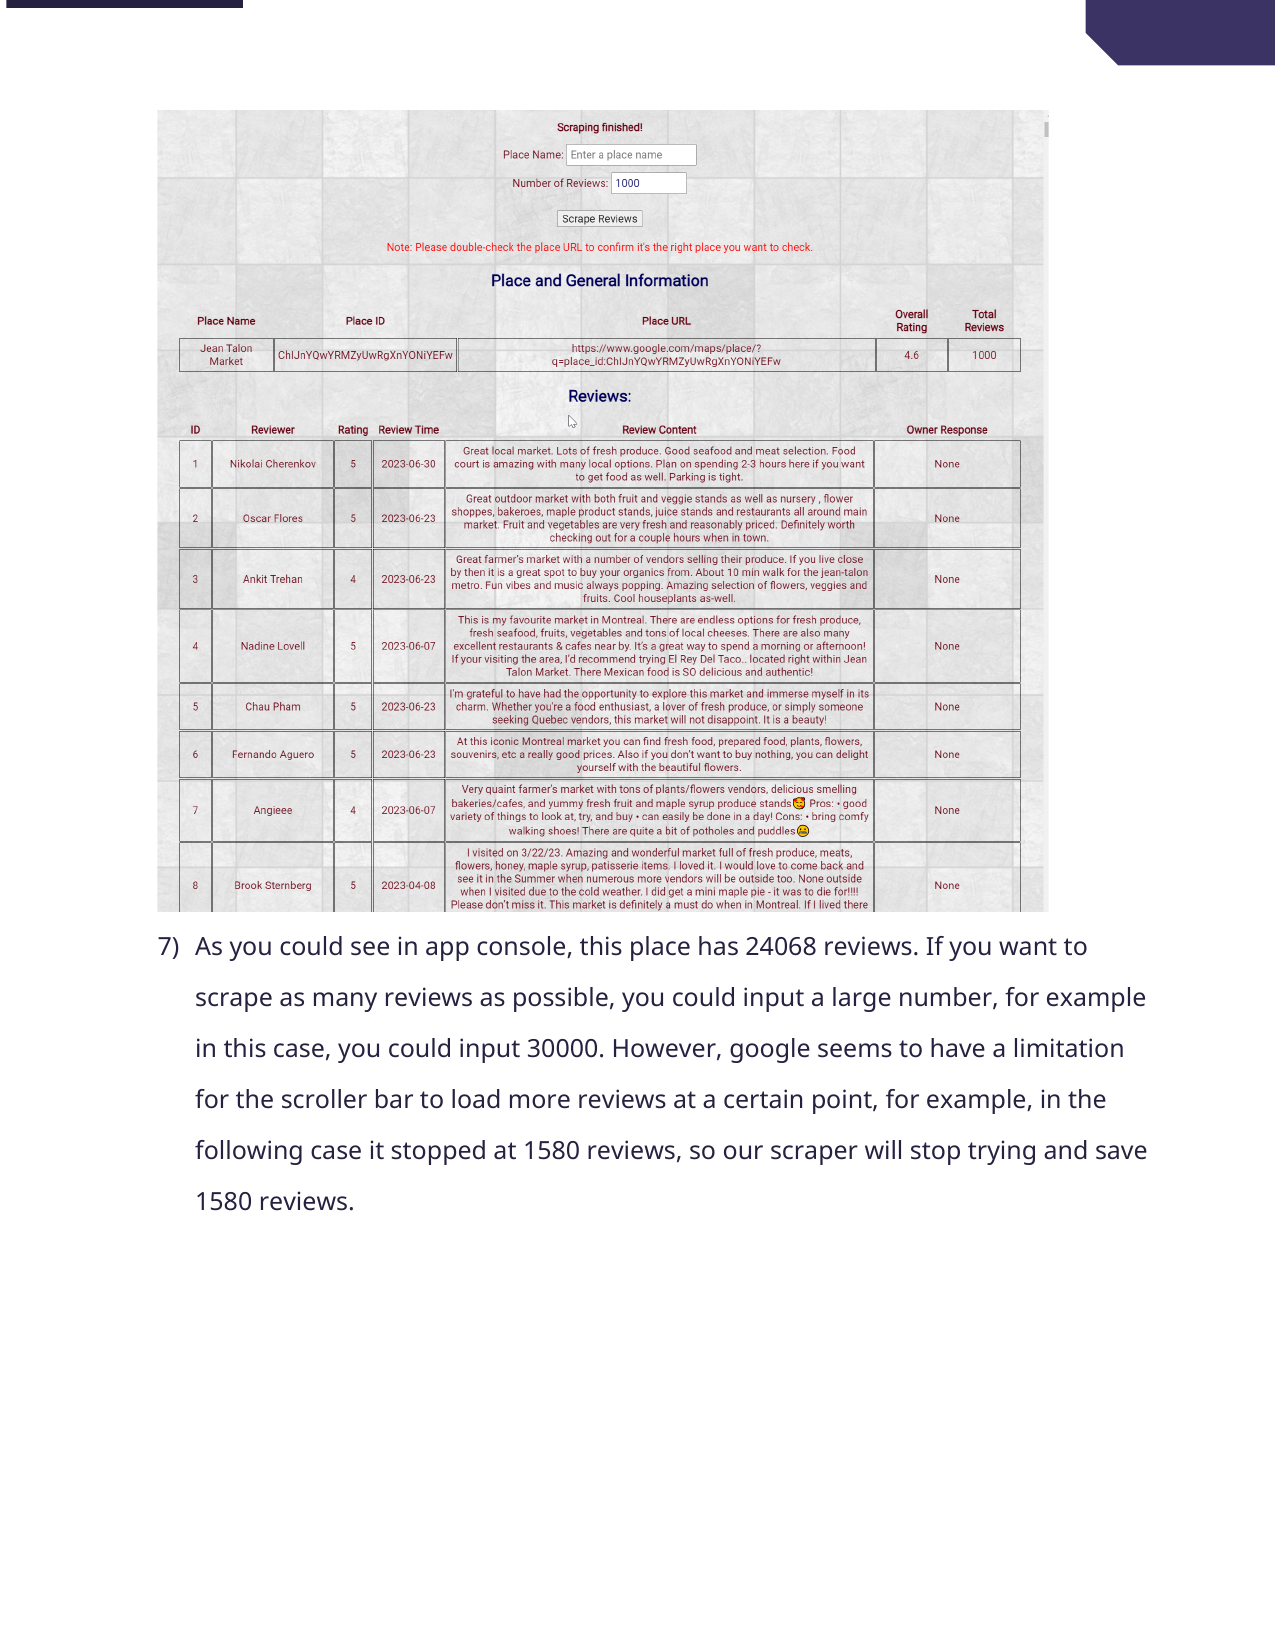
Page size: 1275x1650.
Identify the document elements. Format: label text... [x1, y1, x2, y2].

picture [157, 110, 1049, 912]
list As you could see in app console, this place has 24068 reviews. If you want to scrape as many reviews as possible, you could input a large number, for example in this case, you could input 30000. However, google seems to have a limitation for the scroller bar to load more reviews at a certain point, for example, in the following case it stopped at 1580 reviews, so our scraper will stop trying and save 1580 reviews. [157, 928, 1155, 1218]
